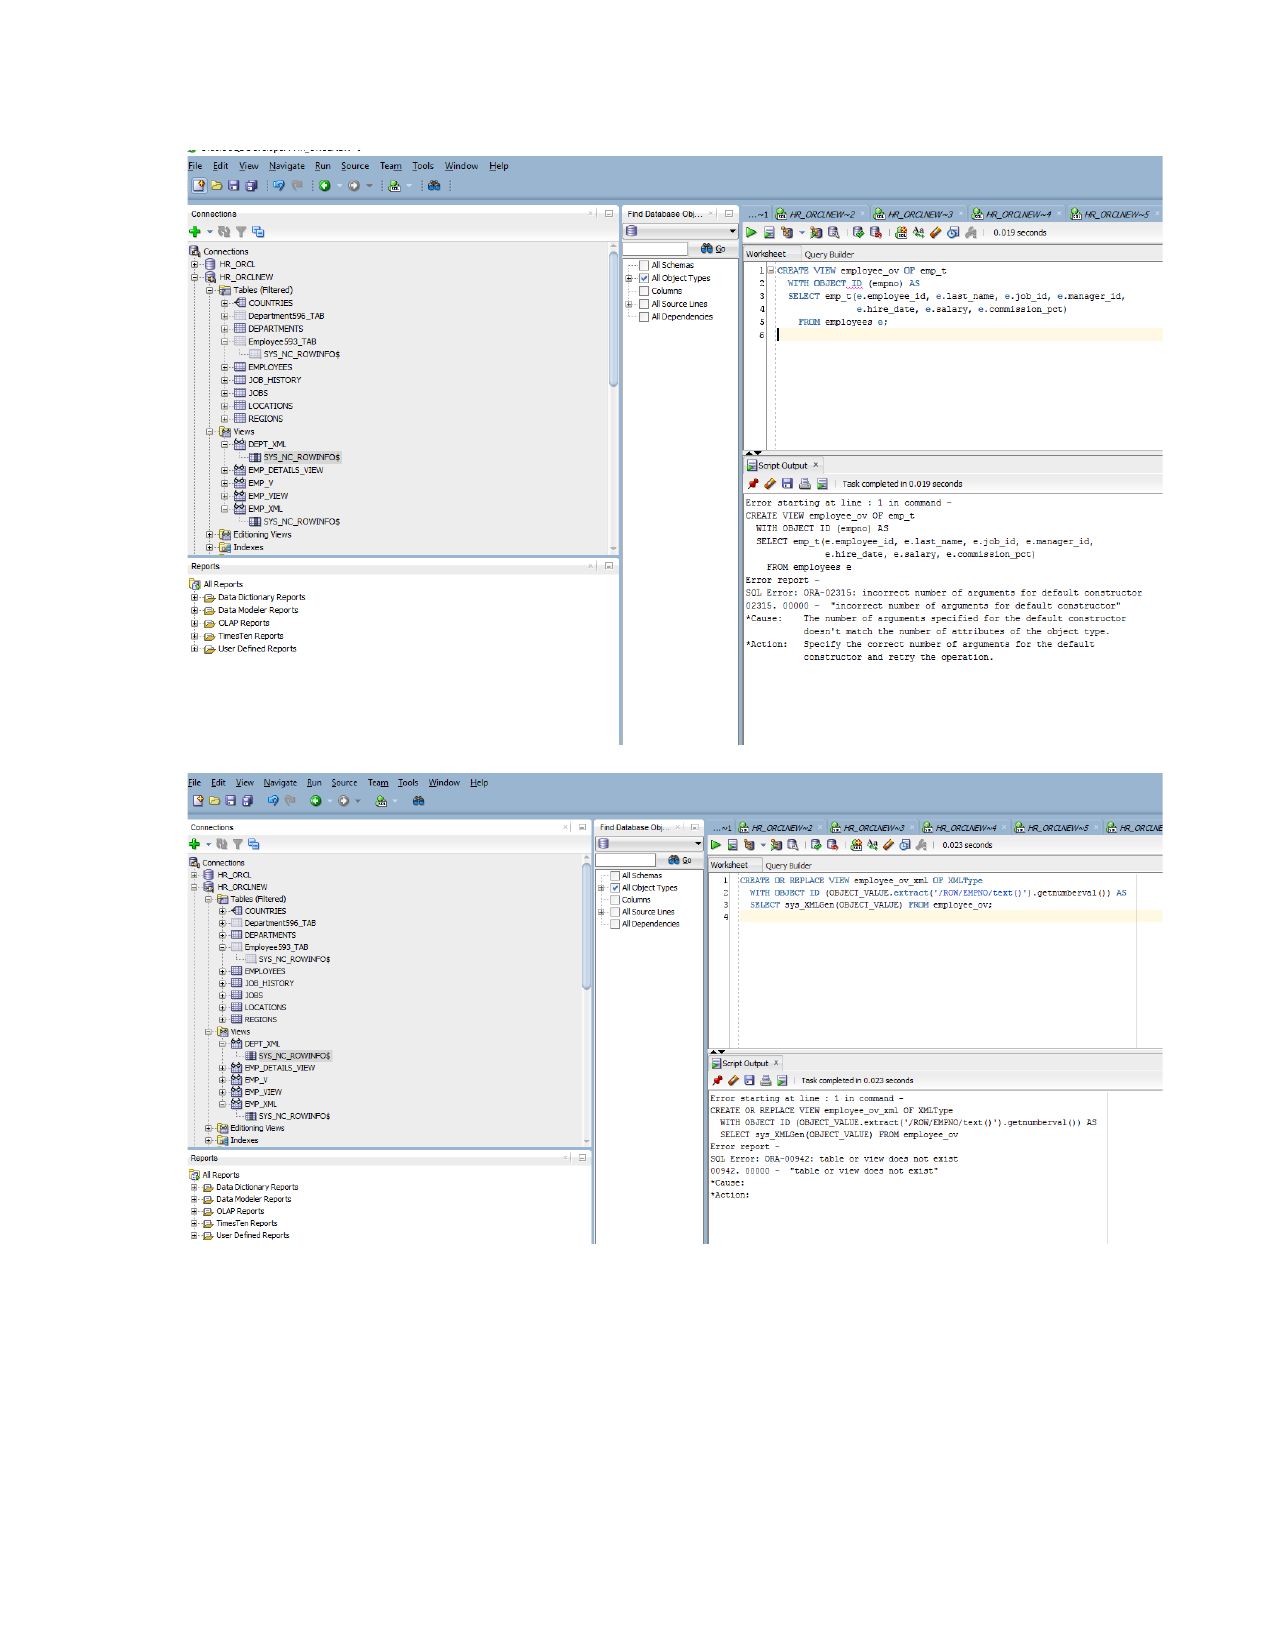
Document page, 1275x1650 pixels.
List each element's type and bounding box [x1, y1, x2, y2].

picture [187, 150, 1163, 745]
picture [187, 773, 1163, 1244]
